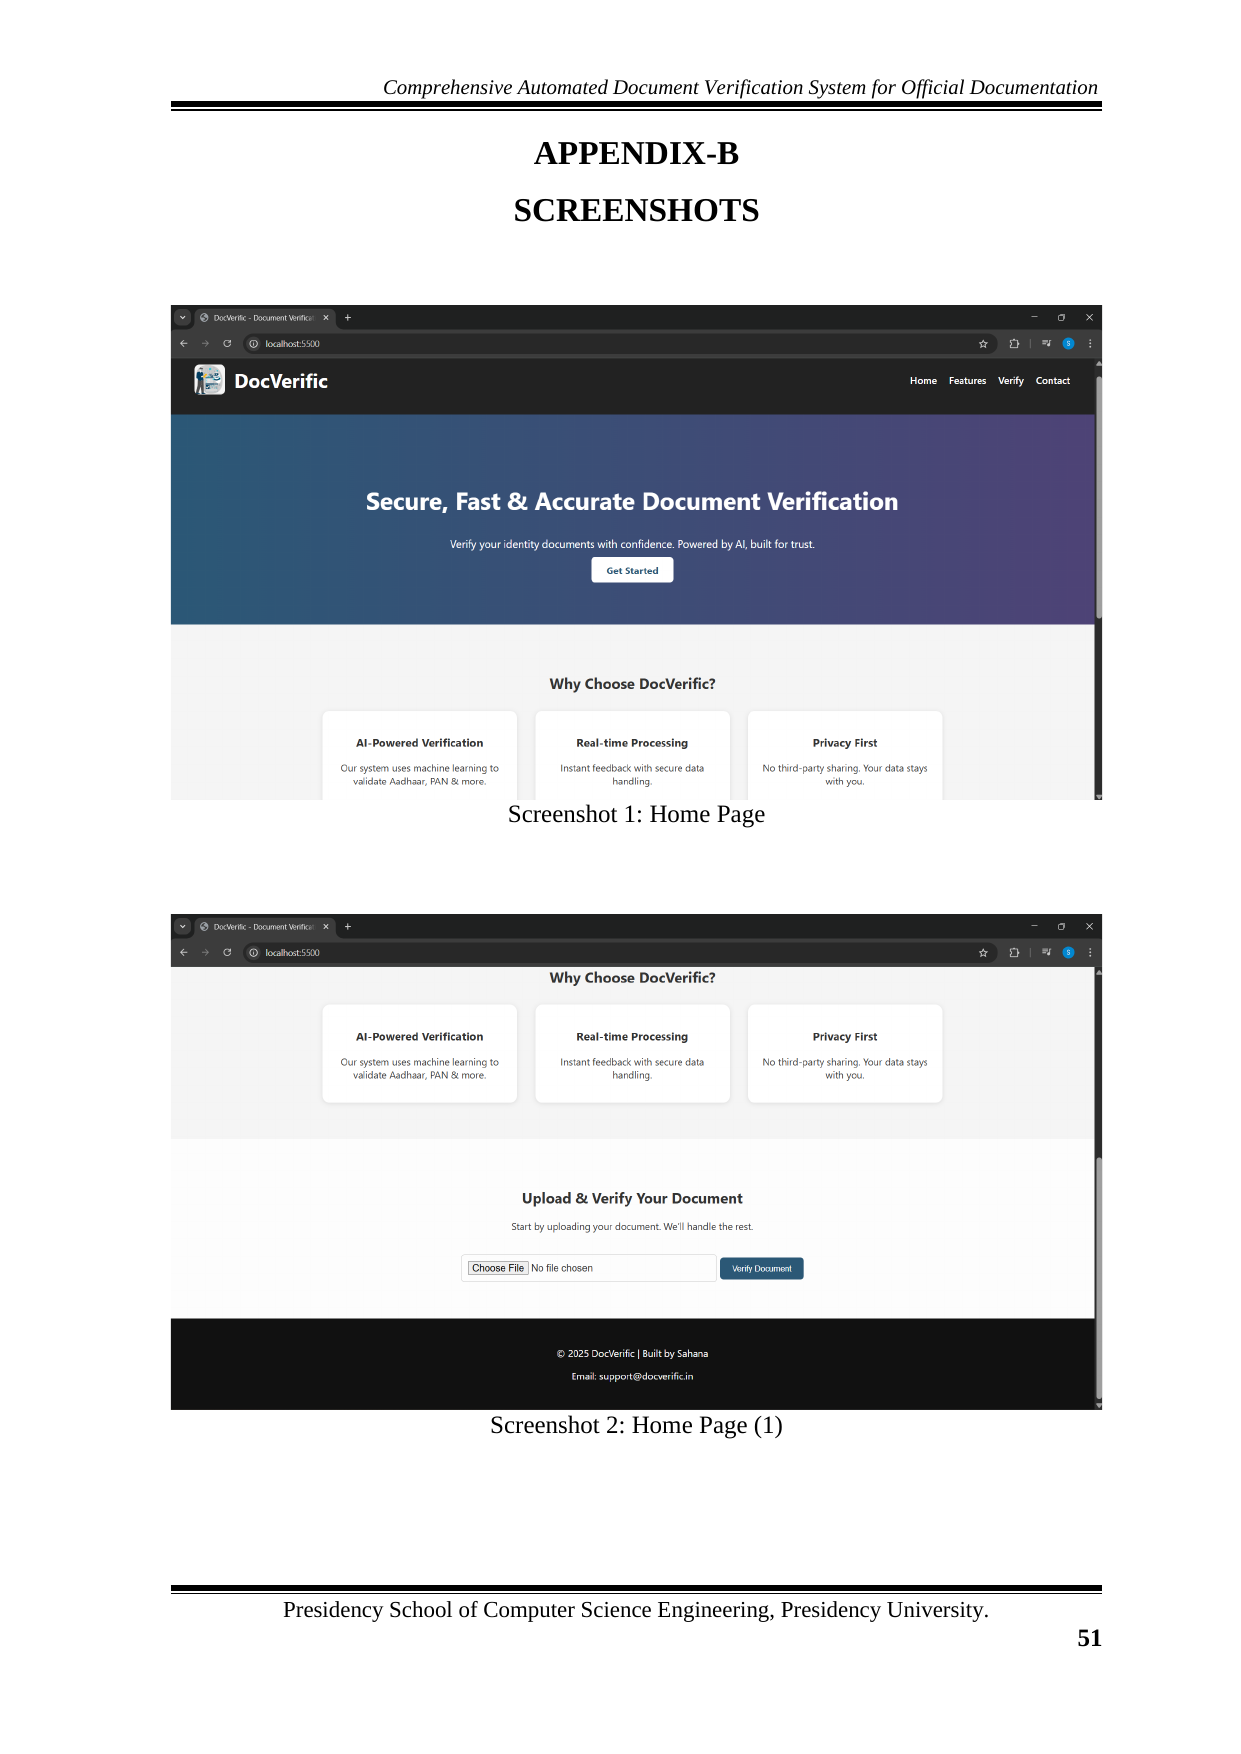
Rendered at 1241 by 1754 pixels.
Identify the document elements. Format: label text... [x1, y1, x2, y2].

picture [170, 914, 1103, 1410]
text SCREENSHOTS [171, 190, 1102, 229]
text APPENDIX-B [171, 133, 1102, 171]
text Screenshot 1: Home Page [171, 800, 1102, 828]
picture [170, 305, 1103, 800]
text Screenshot 2: Home Page (1) [171, 1410, 1102, 1439]
